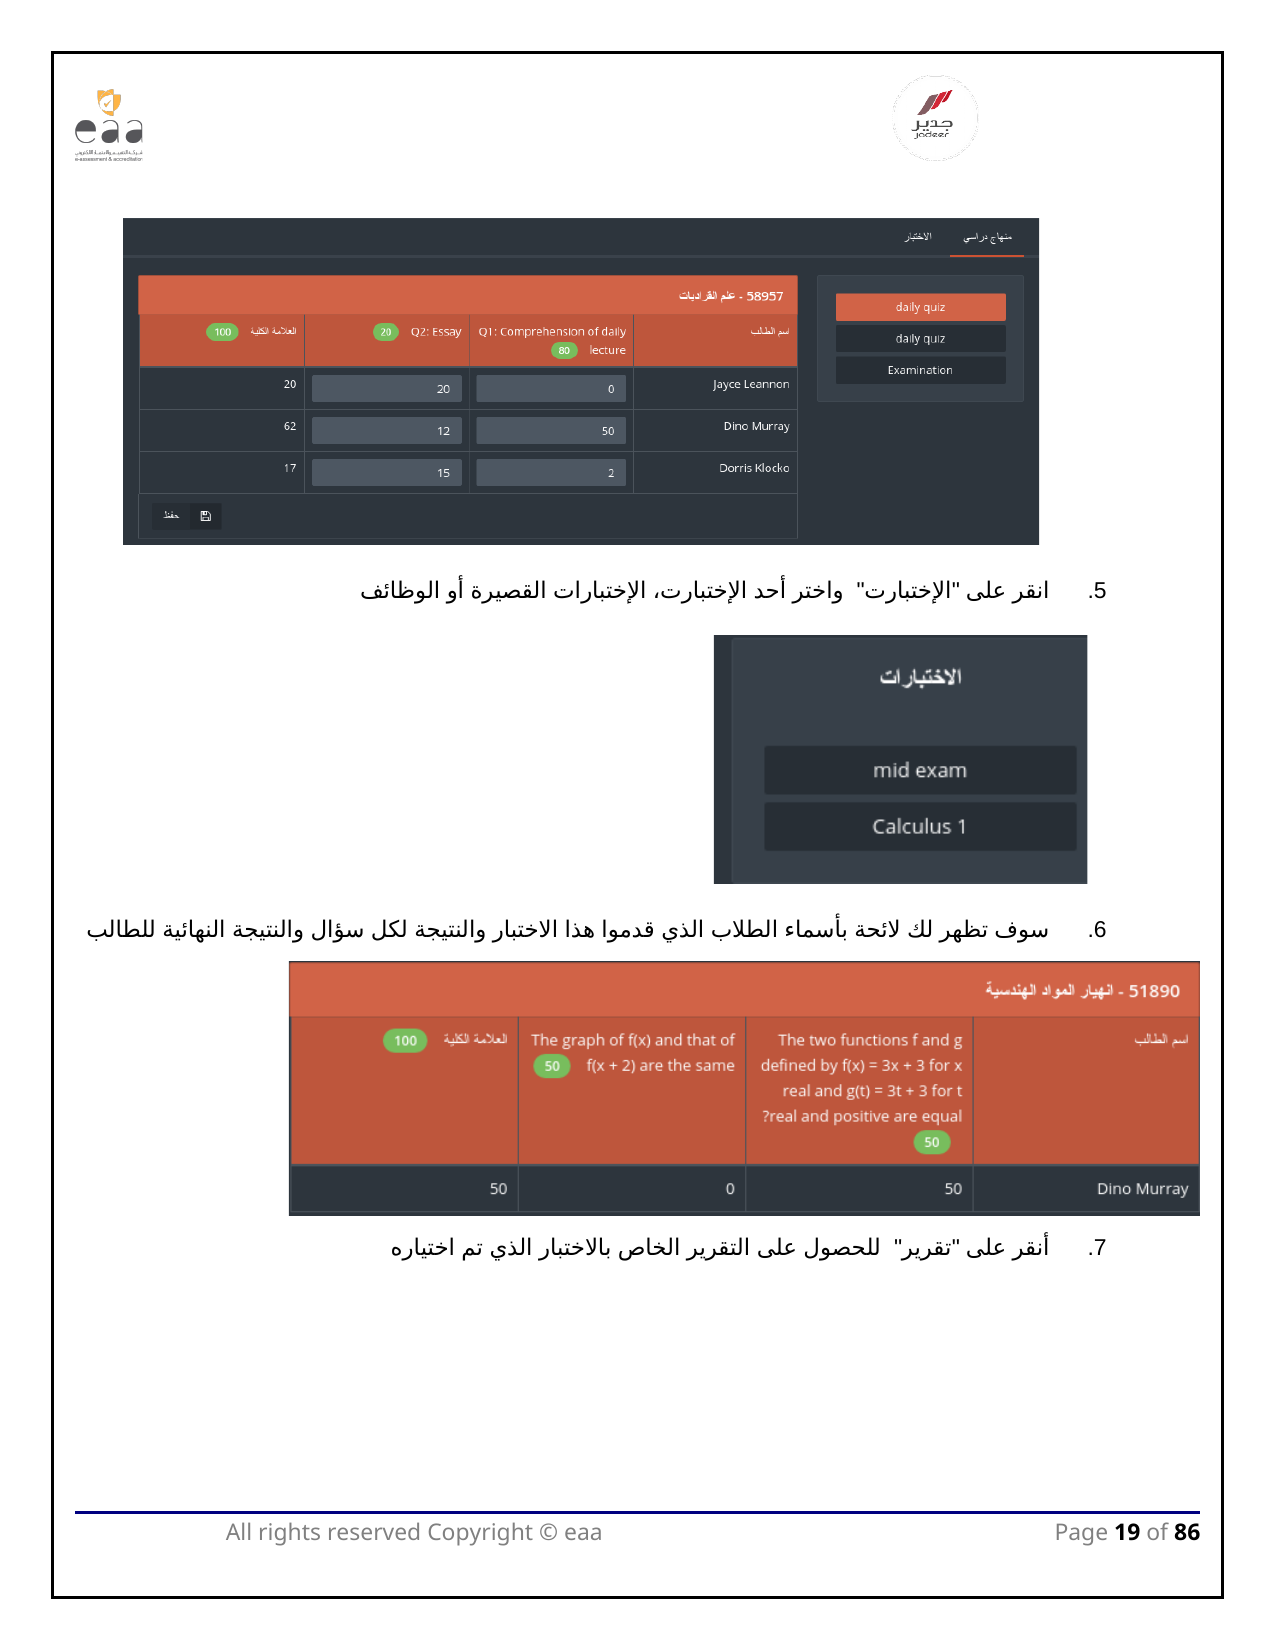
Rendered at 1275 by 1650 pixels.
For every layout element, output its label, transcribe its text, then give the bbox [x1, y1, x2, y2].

picture [892, 75, 979, 161]
picture [123, 218, 1040, 545]
picture [288, 961, 1200, 1216]
list أنقر على "تقرير" للحصول على التقرير الخاص بالاختبار الذي تم اختياره [75, 1234, 1125, 1260]
picture [75, 89, 143, 161]
list سوف تظهر لك لائحة بأسماء الطلاب الذي قدموا هذا الاختبار والنتيجة لكل سؤال والنتيجة النهائية للطالب [75, 916, 1125, 943]
picture [713, 635, 1088, 884]
list انقر على "الإختبارت" واختر أحد الإختبارت، الإختبارات القصيرة أو الوظائف [75, 577, 1125, 603]
